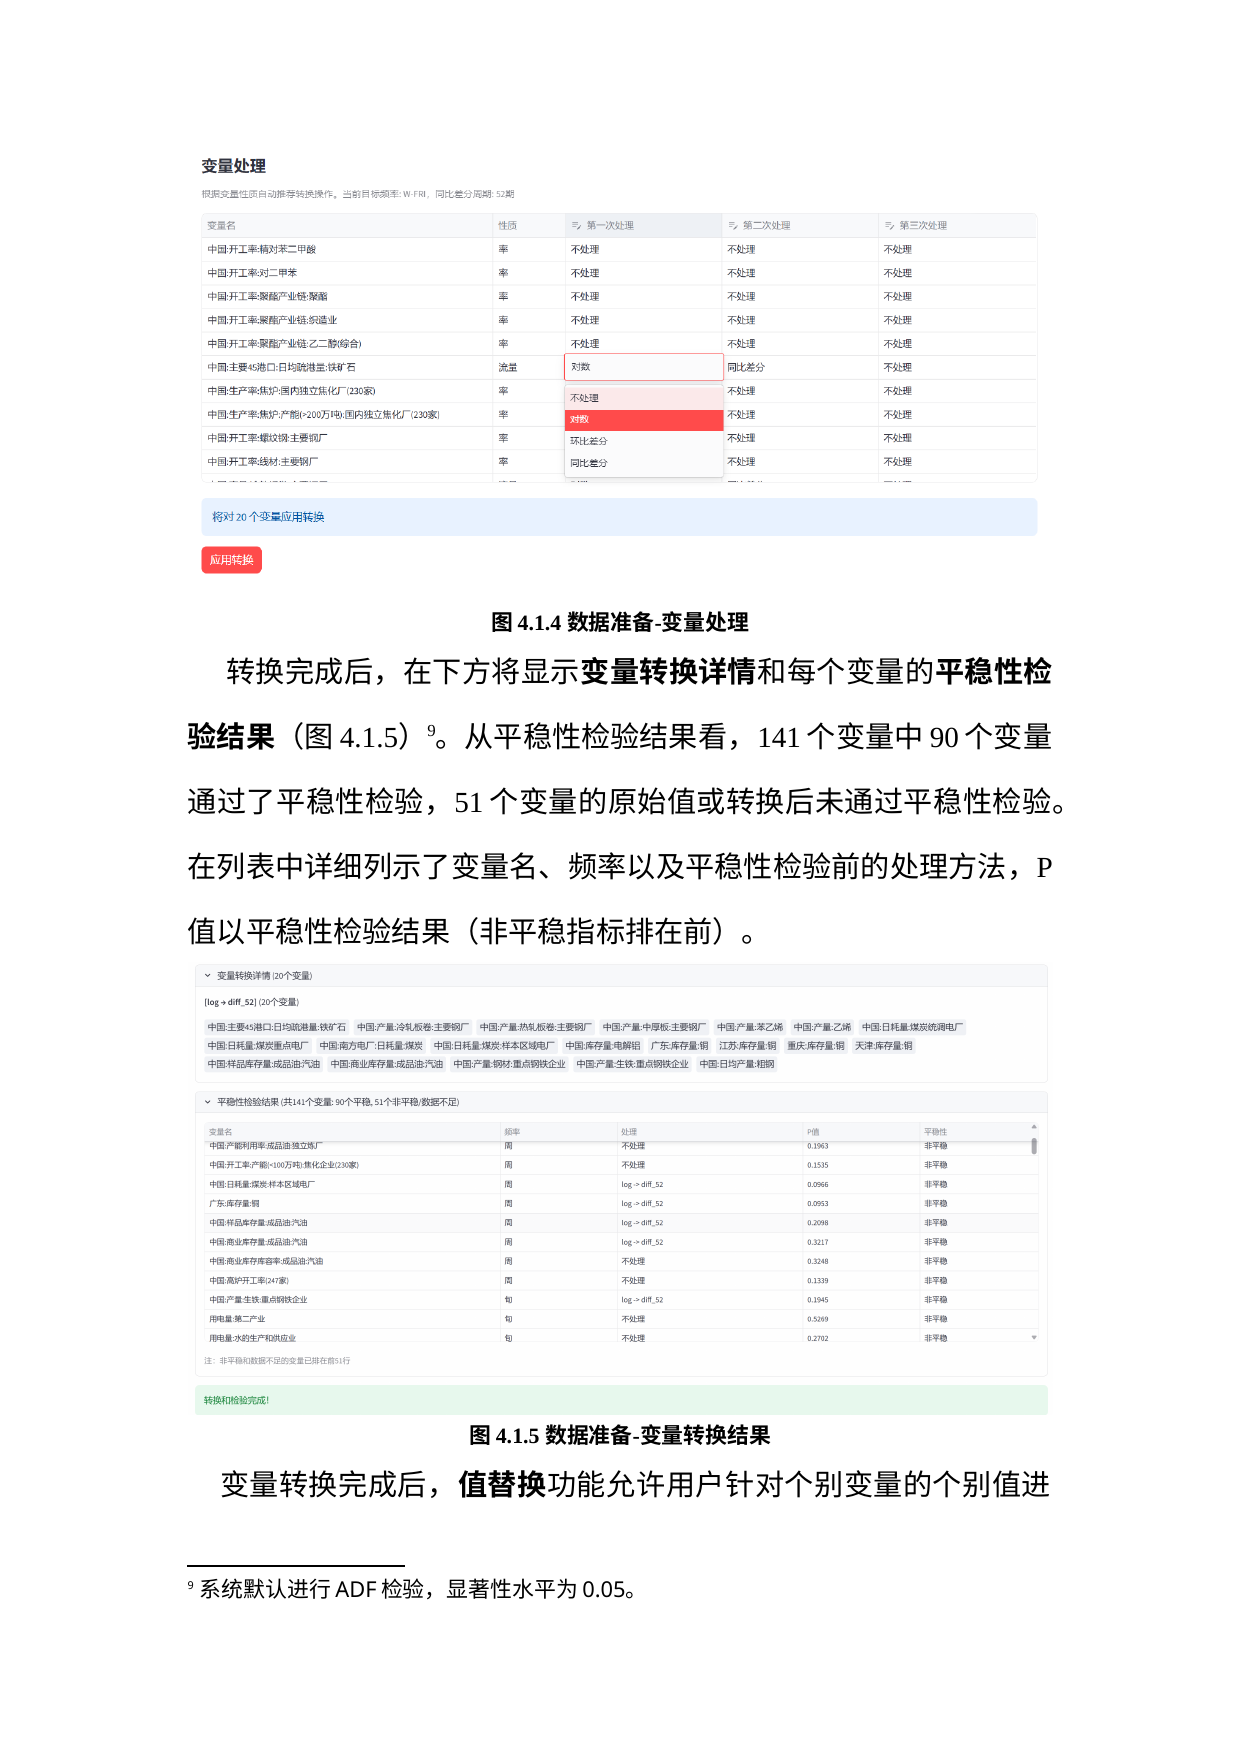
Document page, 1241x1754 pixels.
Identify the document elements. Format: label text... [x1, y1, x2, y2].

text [187, 1450, 1053, 1515]
picture [187, 150, 1053, 581]
text 图4.1.4 数据准备-变量处理 [187, 605, 1053, 637]
text 转换完成后，在下方将显示变量转换详情和每个变量的平稳性检验结果（图4.1.5）。从平稳性检验结果看，141个变量中90个变量通过了平稳性检验，51个变量的原始值或转换后未通过平稳性检验。在列表中详细列示了变量名、频率以及平稳性检验前的处理方法，P值以平稳性检验结果（非平稳指标排在前）。 [187, 637, 1053, 962]
picture [187, 962, 1053, 1415]
text 图4.1.5 数据准备-变量转换结果 [187, 1417, 1053, 1450]
